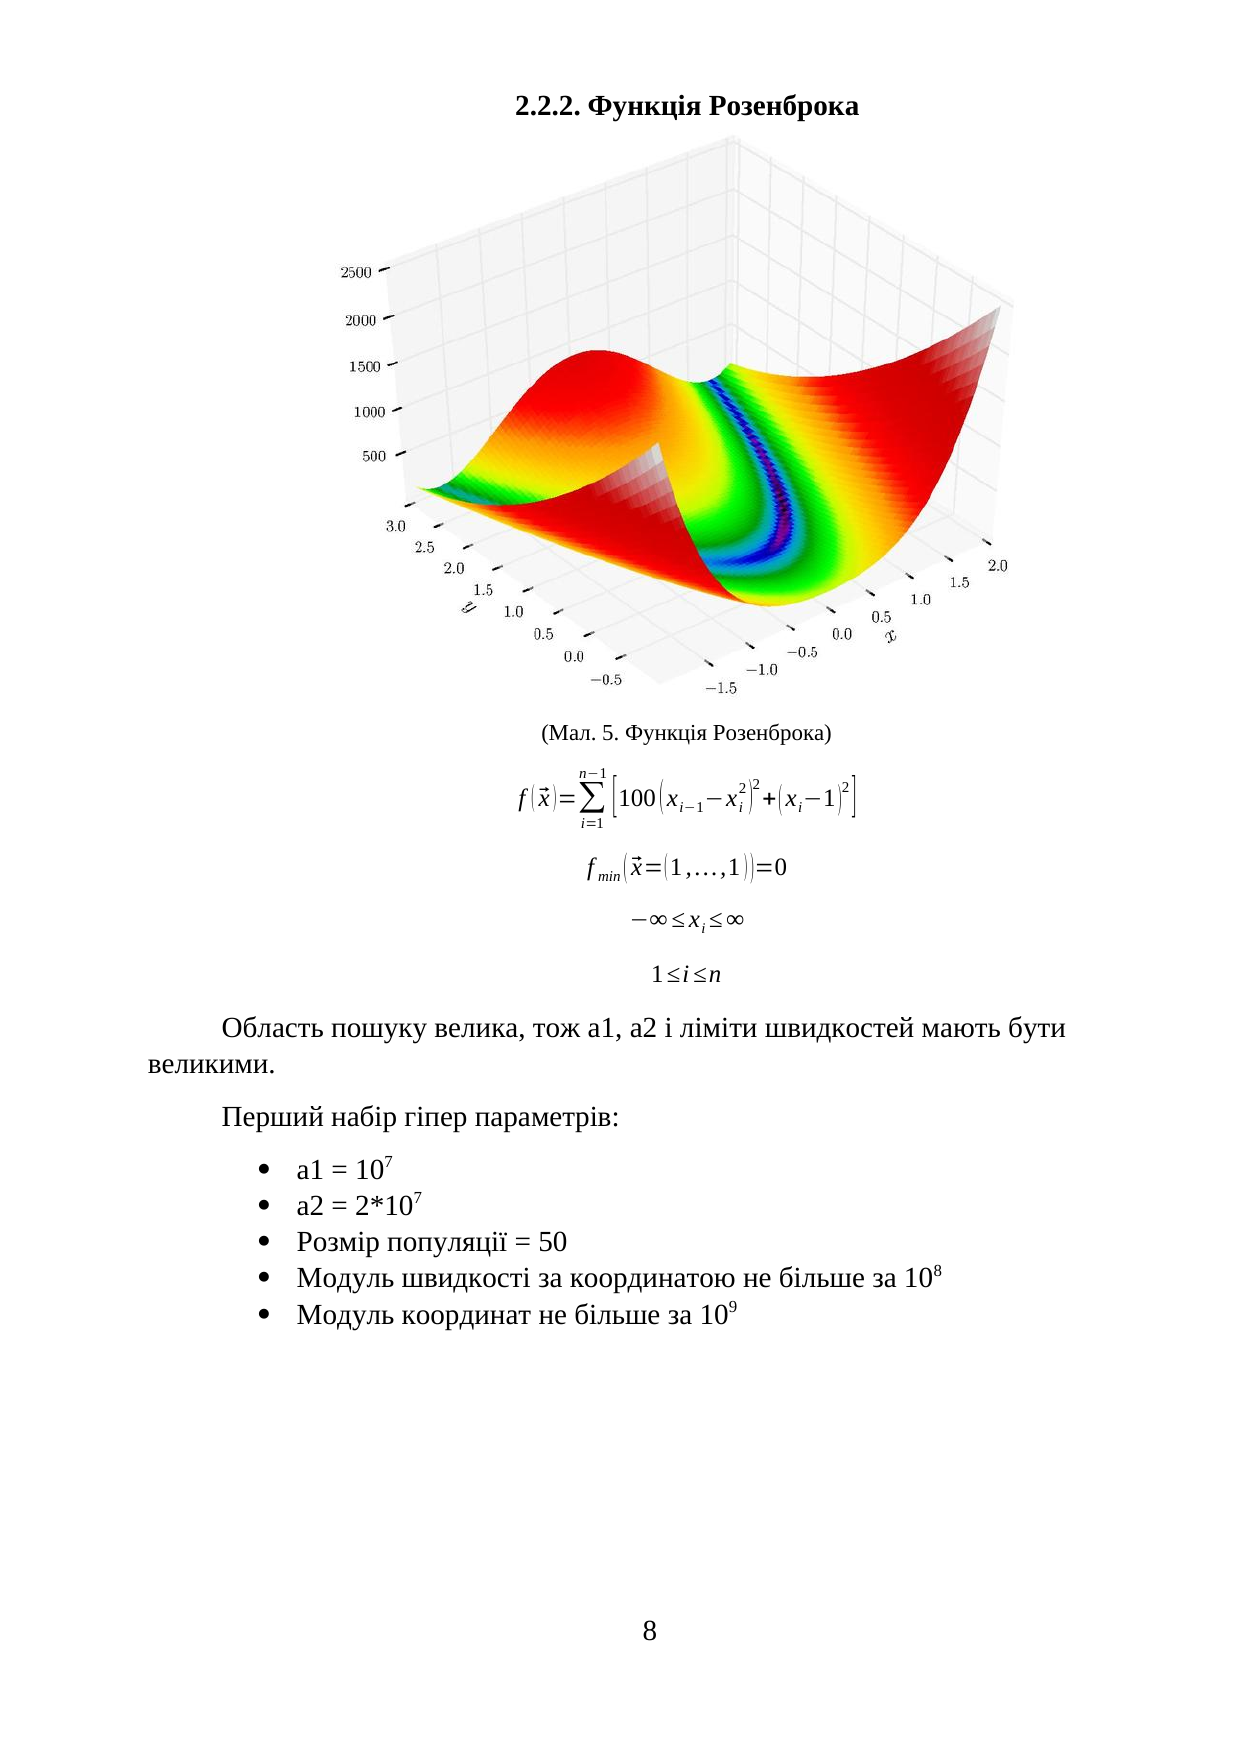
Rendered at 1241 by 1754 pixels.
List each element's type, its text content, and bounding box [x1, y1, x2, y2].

text Область пошуку велика, тож a1, a2 і ліміти швидкостей мають бути великими. [148, 1010, 1152, 1080]
subtitle Функція Розенброка [223, 88, 1152, 122]
list Модуль координат не більше за 109 [259, 1297, 1152, 1330]
text Перший набір гіпер параметрів: [148, 1099, 1152, 1132]
picture [303, 124, 1070, 700]
list Розмір популяції = 50 [259, 1224, 1152, 1258]
text (Мал. 5. Функція Розенброка) [221, 719, 1152, 745]
list a1 = 107 [259, 1152, 1152, 1185]
list Модуль швидкості за координатою не більше за 108 [259, 1261, 1152, 1294]
list a2 = 2*107 [259, 1188, 1152, 1222]
